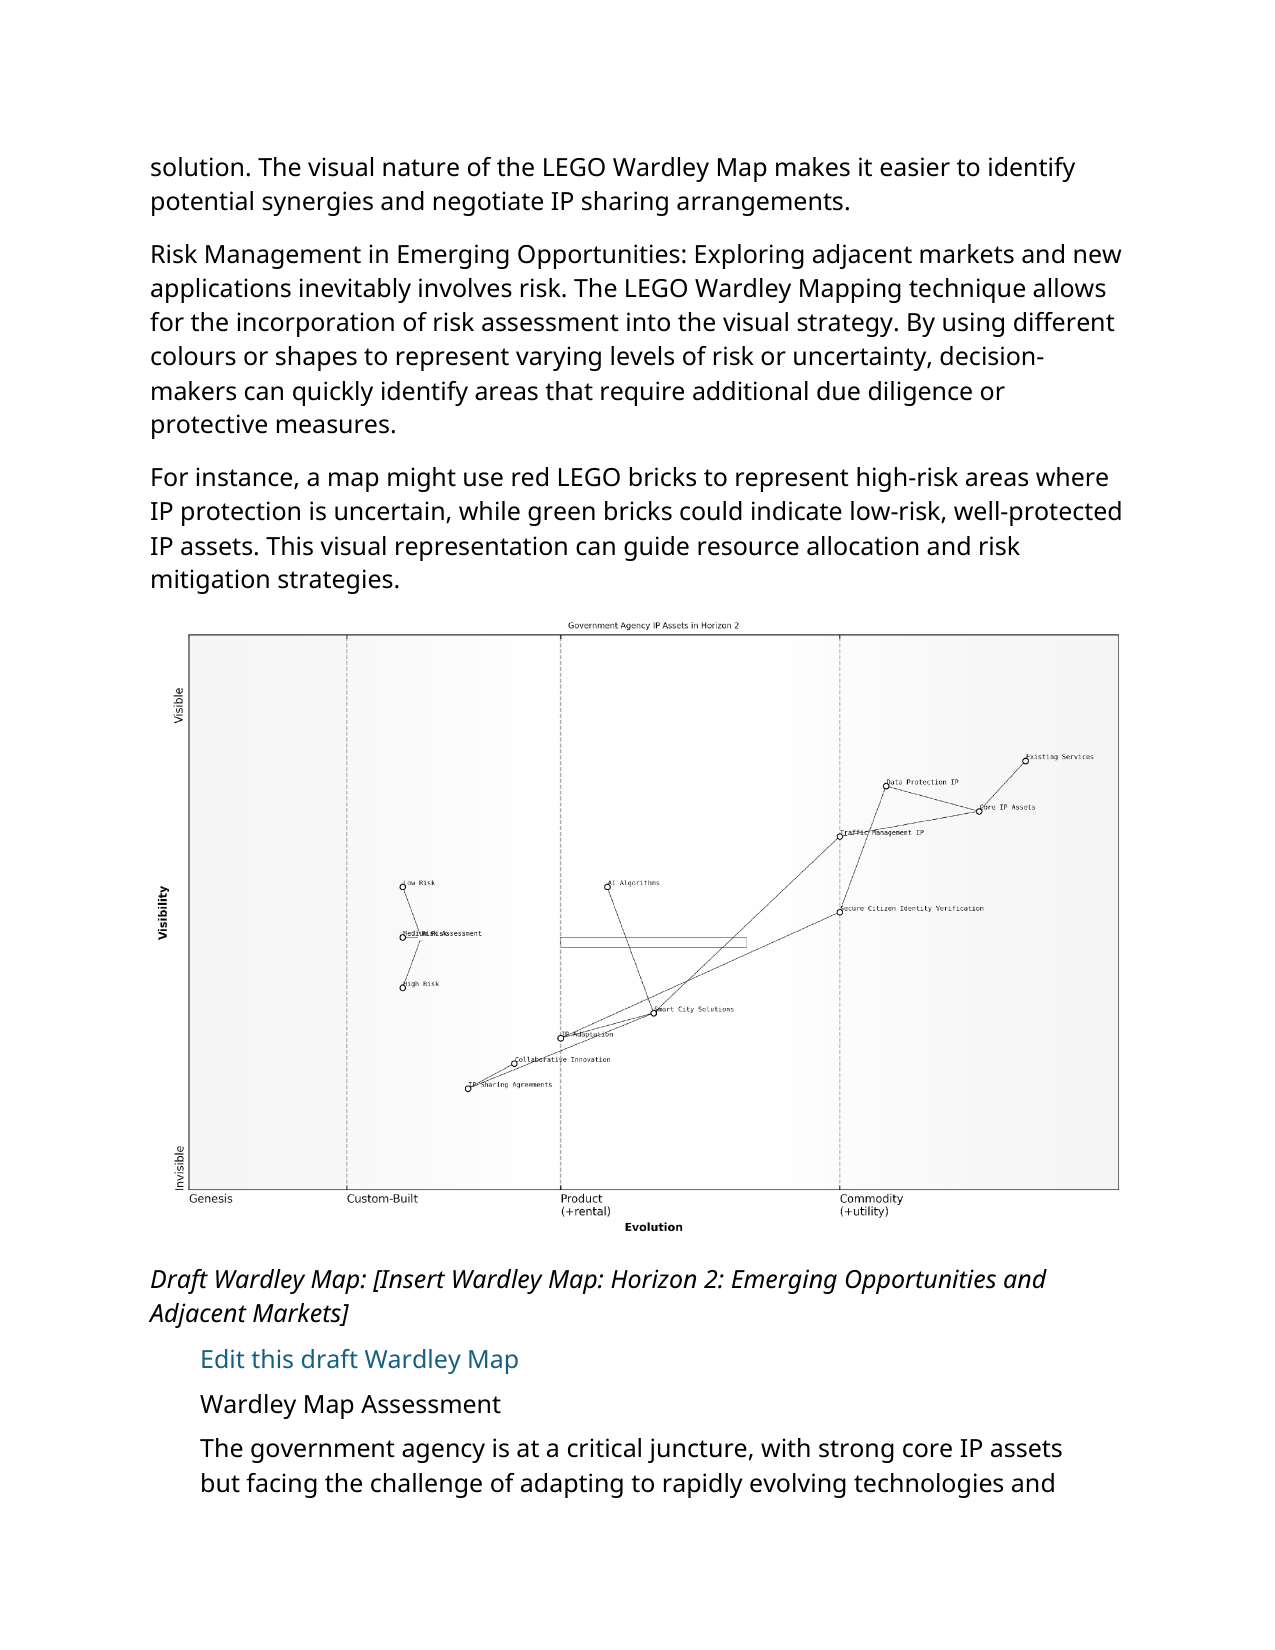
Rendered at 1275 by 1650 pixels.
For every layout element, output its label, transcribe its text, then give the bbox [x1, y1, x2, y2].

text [200, 1431, 1075, 1499]
text Wardley Map Assessment [200, 1387, 1075, 1421]
text For instance, a map might use red LEGO bricks to represent high-risk areas where IP protection is uncertain, while green bricks could indicate low-risk, well-protected IP assets. This visual representation can guide resource allocation and risk mitigation strategies. [150, 460, 1125, 596]
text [150, 150, 1125, 218]
picture [150, 615, 1125, 1241]
text Risk Management in Emerging Opportunities: Exploring adjacent markets and new applications inevitably involves risk. The LEGO Wardley Mapping technique allows for the incorporation of risk assessment into the visual strategy. By using different colours or shapes to represent varying levels of risk or uncertainty, decision-makers can quickly identify areas that require additional due diligence or protective measures. [150, 237, 1125, 441]
text Edit this draft Wardley Map [200, 1342, 1075, 1376]
text Draft Wardley Map: [Insert Wardley Map: Horizon 2: Emerging Opportunities and Adjacent Markets] [150, 1262, 1125, 1330]
